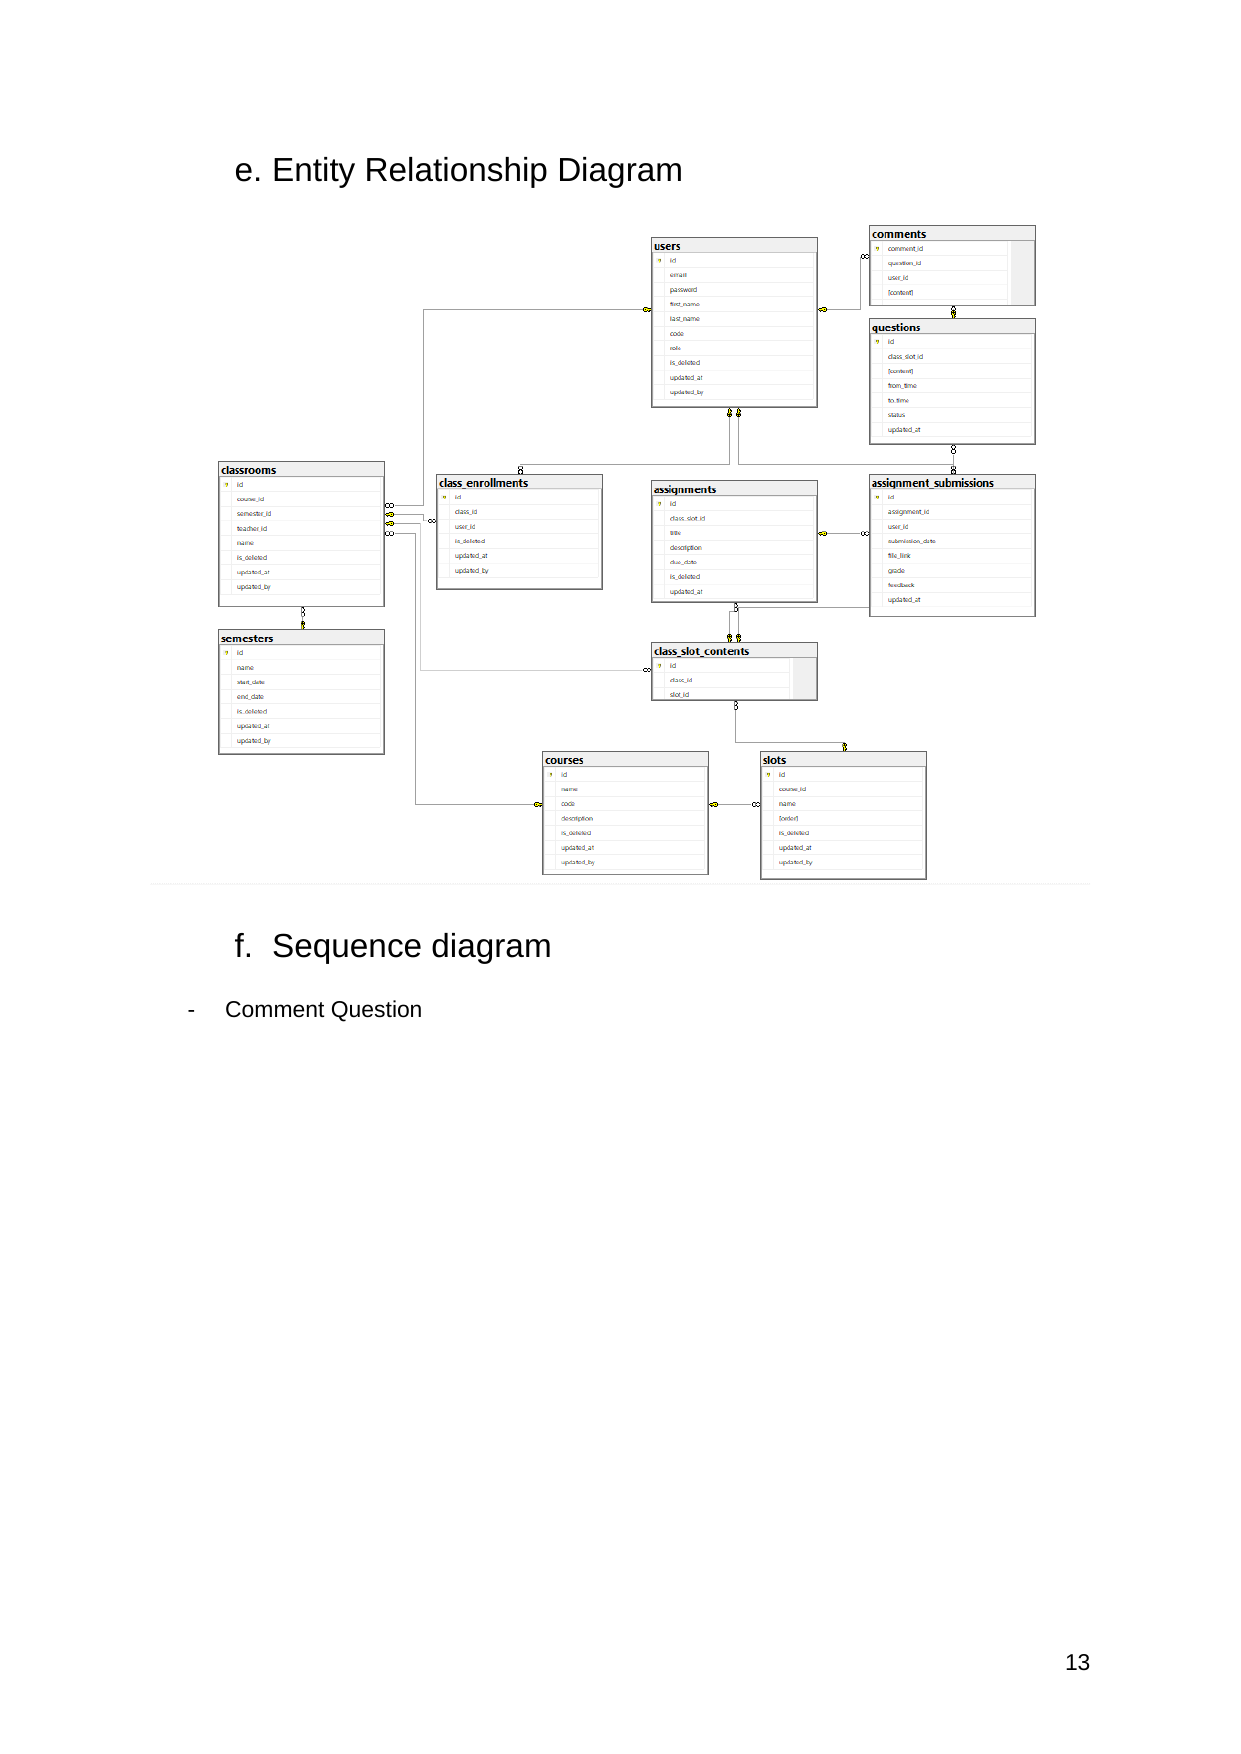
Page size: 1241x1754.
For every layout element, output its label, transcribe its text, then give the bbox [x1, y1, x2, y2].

picture [150, 220, 1091, 885]
subtitle Sequence diagram [234, 926, 1090, 964]
subtitle Entity Relationship Diagram [234, 150, 1090, 188]
list Comment Question [187, 996, 1090, 1022]
